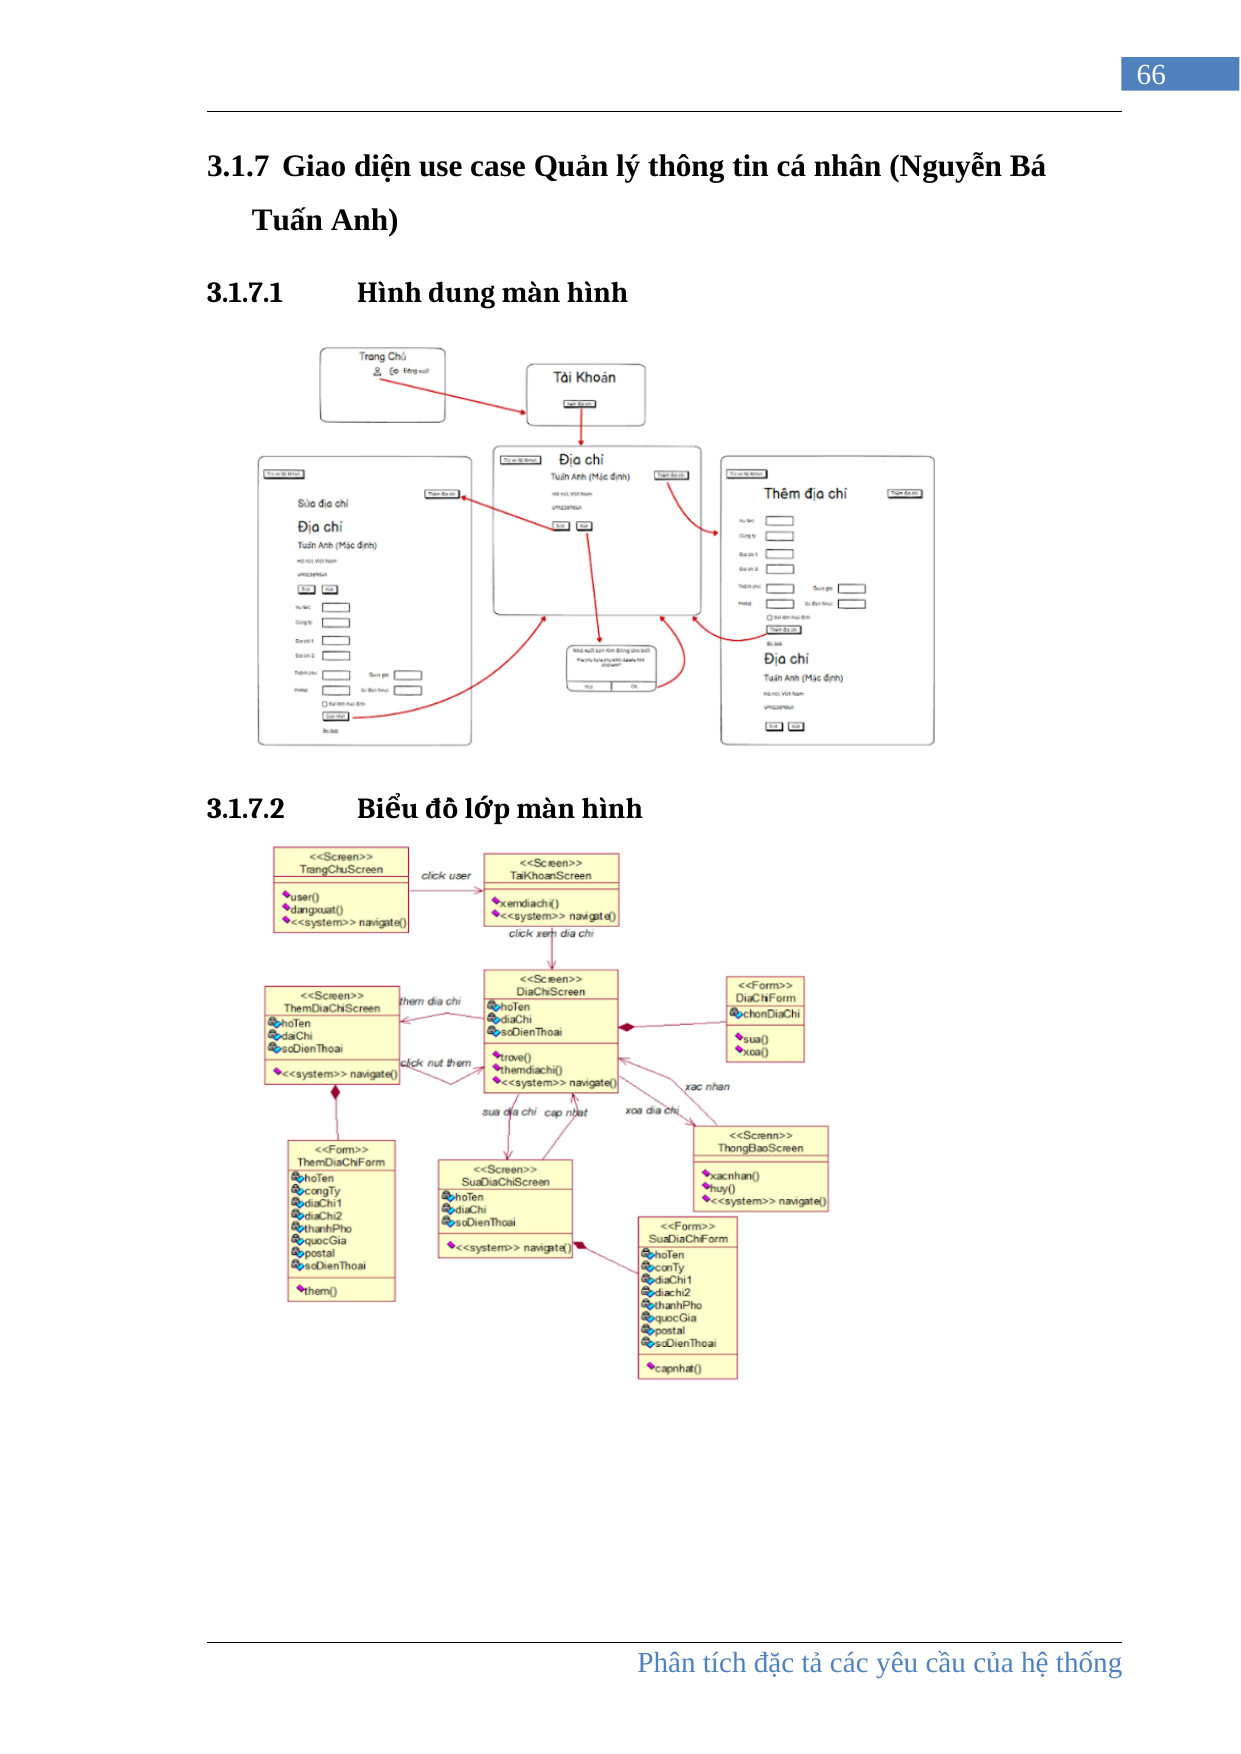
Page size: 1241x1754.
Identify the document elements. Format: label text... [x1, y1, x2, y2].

picture [251, 842, 838, 1389]
picture [251, 326, 949, 755]
subtitle Giao diện use case Quản lý thông tin cá nhân (Nguyễn Bá Tuấn Anh) [207, 148, 1122, 237]
